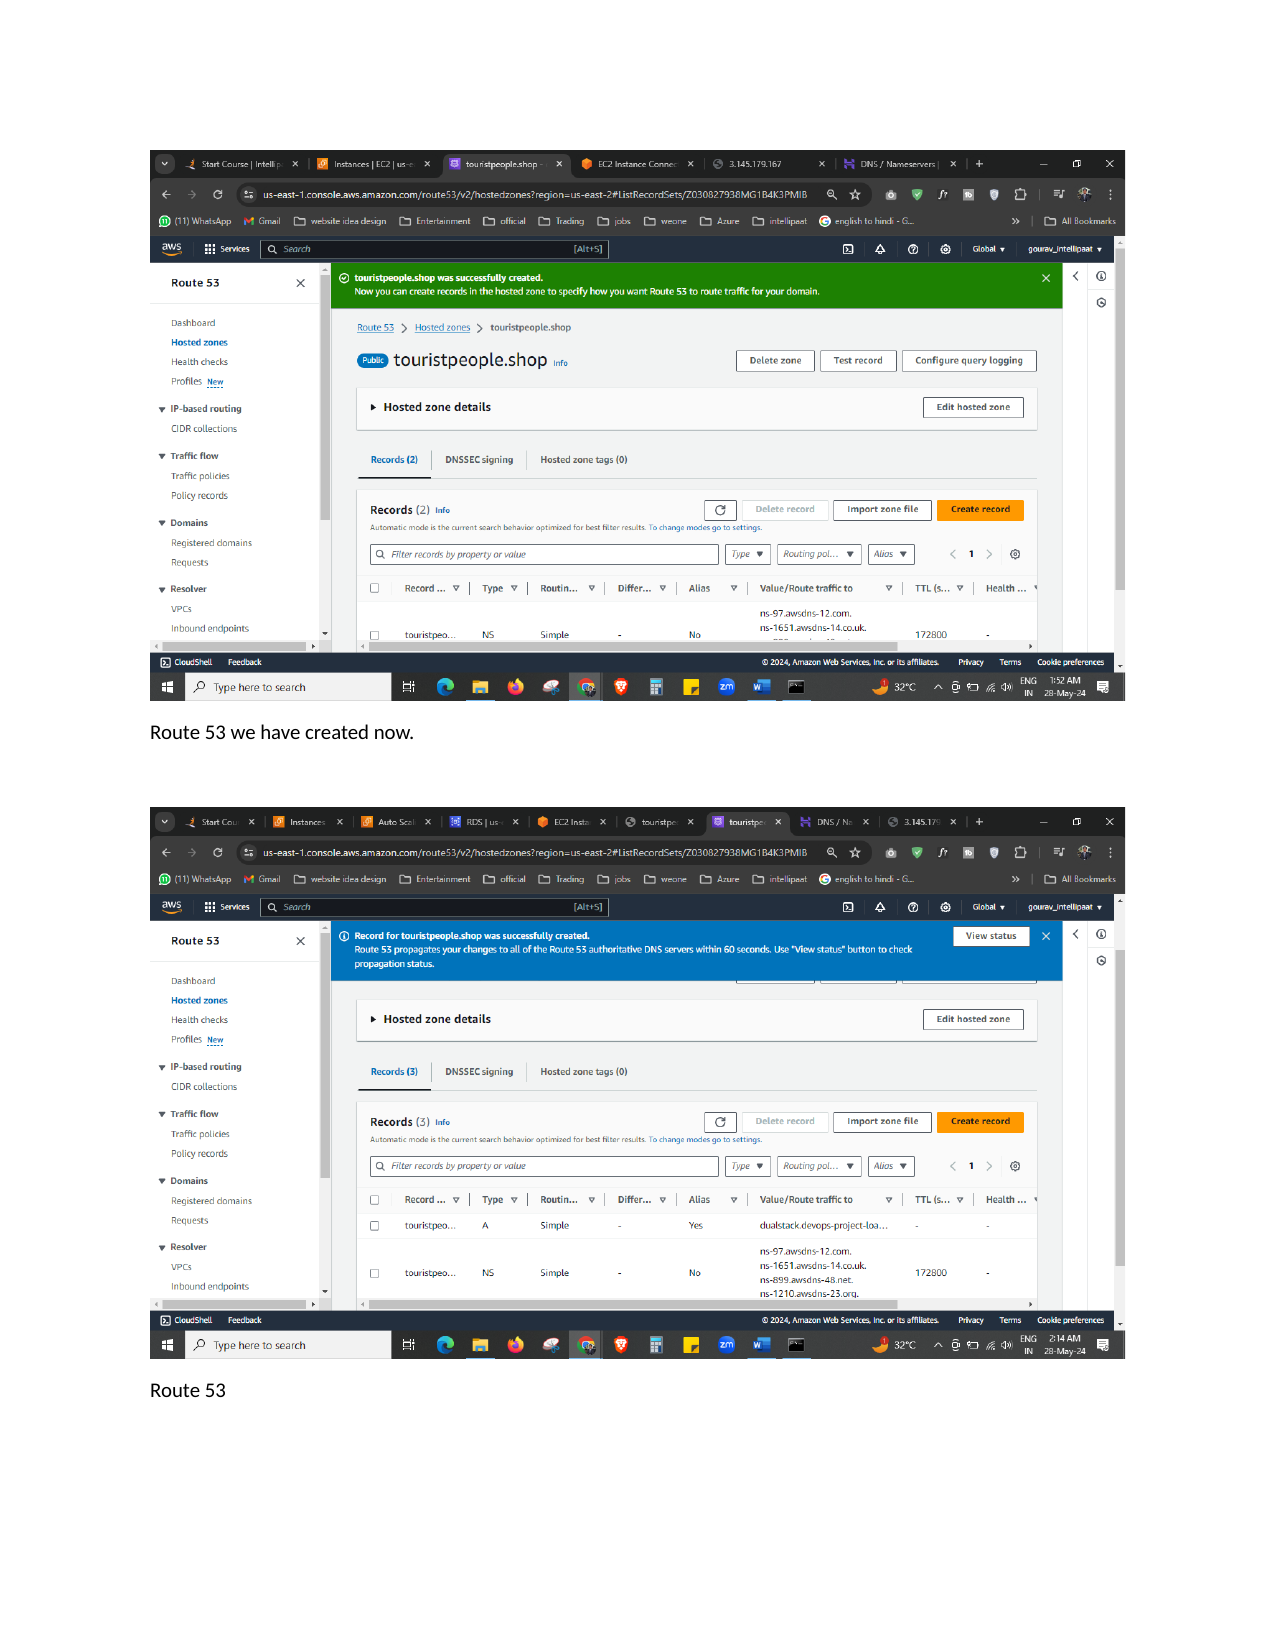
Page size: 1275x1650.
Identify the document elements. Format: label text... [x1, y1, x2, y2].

text Route 53 we have created now. [150, 719, 1125, 745]
picture [150, 150, 1125, 701]
picture [150, 807, 1125, 1359]
text Route 53 [150, 1377, 1125, 1402]
